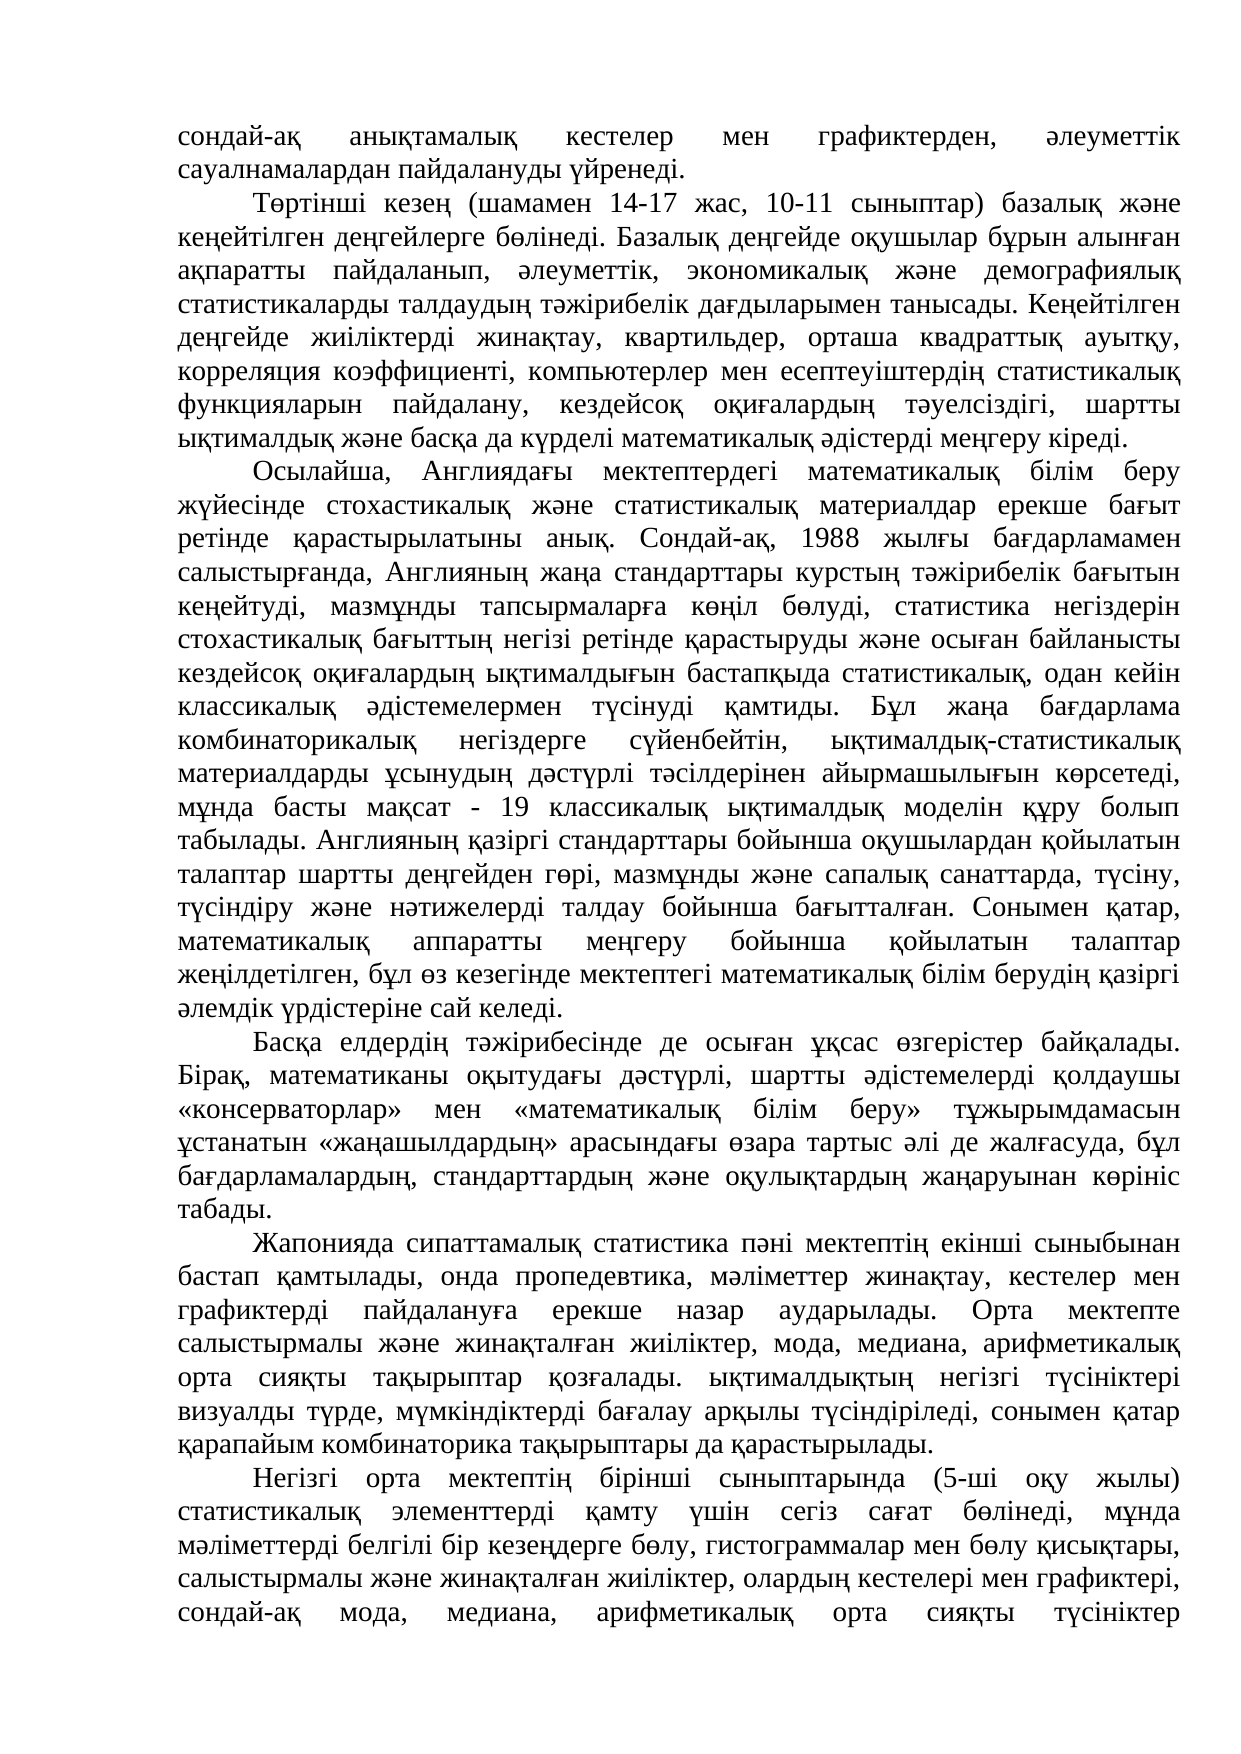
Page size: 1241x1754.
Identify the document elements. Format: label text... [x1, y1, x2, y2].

text Басқа елдердің тәжірибесінде де осыған ұқсас өзгерістер байқалады. Бірақ, математиканы оқытудағы дәстүрлі, шартты әдістемелерді қолдаушы «консерваторлар» мен «математикалық білім беру» тұжырымдамасын ұстанатын «жаңашылдардың» арасындағы өзара тартыс әлі де жалғасуда, бұл бағдарламалардың, стандарттардың және оқулықтардың жаңаруынан көрініс табады. [177, 1024, 1181, 1225]
text Жапонияда сипаттамалық статистика пәні мектептің екінші сыныбынан бастап қамтылады, онда пропедевтика, мәліметтер жинақтау, кестелер мен графиктерді пайдалануға ерекше назар аударылады. Орта мектепте салыстырмалы және жинақталған жиіліктер, мода, медиана, арифметикалық орта сияқты тақырыптар қозғалады. ықтималдықтың негізгі түсініктері визуалды түрде, мүмкіндіктерді бағалау арқылы түсіндіріледі, сонымен қатар қарапайым комбинаторика тақырыптары да қарастырылады. [177, 1225, 1181, 1460]
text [177, 1460, 1181, 1627]
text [177, 118, 1181, 185]
text Осылайша, Англиядағы мектептердегі математикалық білім беру жүйесінде стохастикалық және статистикалық материалдар ерекше бағыт ретінде қарастырылатыны анық. Сондай-ақ, 1988 жылғы бағдарламамен салыстырғанда, Англияның жаңа стандарттары курстың тәжірибелік бағытын кеңейтуді, мазмұнды тапсырмаларға көңіл бөлуді, статистика негіздерін стохастикалық бағыттың негізі ретінде қарастыруды және осыған байланысты кездейсоқ оқиғалардың ықтималдығын бастапқыда статистикалық, одан кейін классикалық әдістемелермен түсінуді қамтиды. Бұл жаңа бағдарлама комбинаторикалық негіздерге сүйенбейтін, ықтималдық-статистикалық материалдарды ұсынудың дәстүрлі тәсілдерінен айырмашылығын көрсетеді, мұнда басты мақсат - 19 классикалық ықтималдық моделін құру болып табылады. Англияның қазіргі стандарттары бойынша оқушылардан қойылатын талаптар шартты деңгейден гөрі, мазмұнды және сапалық санаттарда, түсіну, түсіндіру және нәтижелерді талдау бойынша бағытталған. Сонымен қатар, математикалық аппаратты меңгеру бойынша қойылатын талаптар жеңілдетілген, бұл өз кезегінде мектептегі математикалық білім берудің қазіргі әлемдік үрдістеріне сай келеді. [177, 453, 1181, 1024]
text Төртінші кезең (шамамен 14-17 жас, 10-11 сыныптар) базалық және кеңейтілген деңгейлерге бөлінеді. Базалық деңгейде оқушылар бұрын алынған ақпаратты пайдаланып, әлеуметтік, экономикалық және демографиялық статистикаларды талдаудың тәжірибелік дағдыларымен танысады. Кеңейтілген деңгейде жиіліктерді жинақтау, квартильдер, орташа квадраттық ауытқу, корреляция коэффициенті, компьютерлер мен есептеуіштердің статистикалық функцияларын пайдалану, кездейсоқ оқиғалардың тәуелсіздігі, шартты ықтималдық және басқа да күрделі математикалық әдістерді меңгеру кіреді. [177, 185, 1181, 453]
